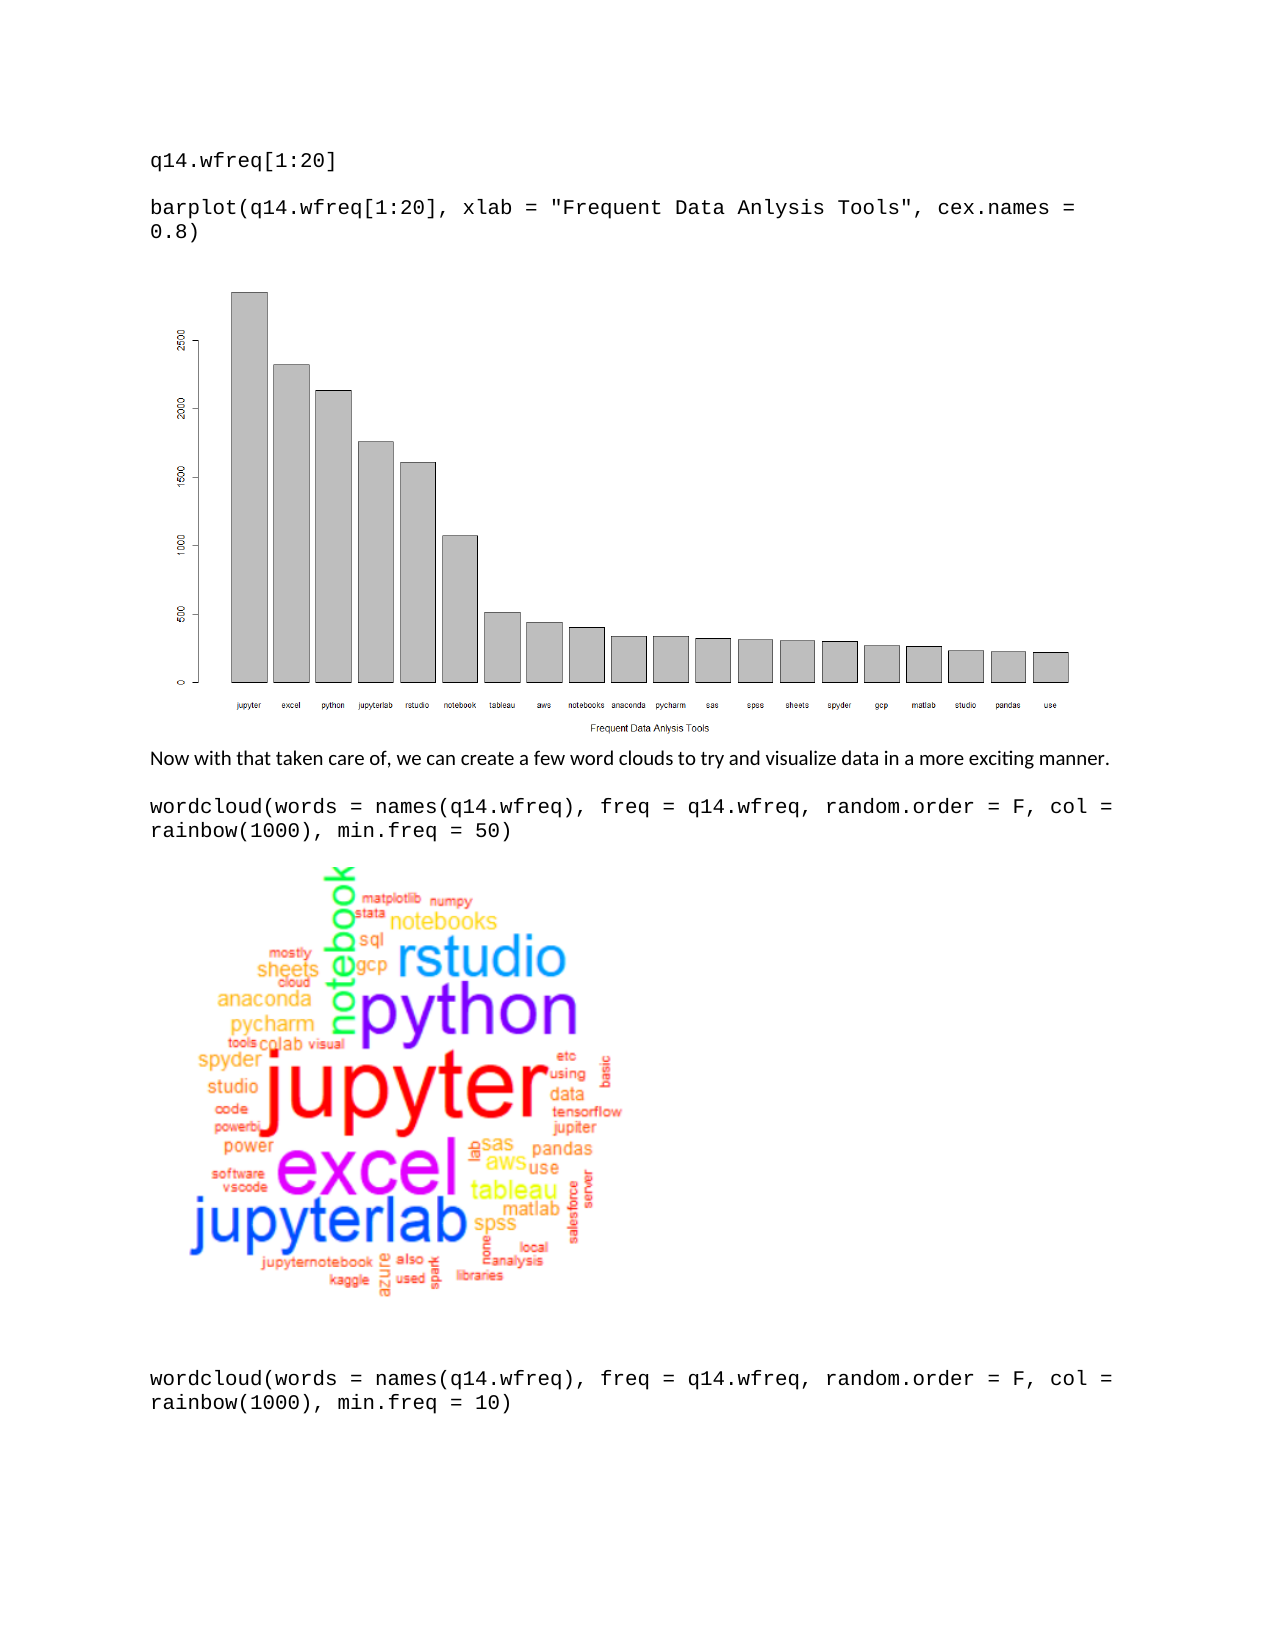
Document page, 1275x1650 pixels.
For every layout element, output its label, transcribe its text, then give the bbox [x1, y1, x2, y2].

text wordcloud(words = names(q14.wfreq), freq = q14.wfreq, random.order = F, col = rainbow(1000), min.freq = 50) [150, 796, 1125, 844]
text q14.wfreq[1:20] [150, 150, 1125, 174]
text Now with that taken care of, we can create a few word clouds to try and visualize data in a more exciting manner. [150, 746, 1125, 771]
text wordcloud(words = names(q14.wfreq), freq = q14.wfreq, random.order = F, col = rainbow(1000), min.freq = 10) [150, 1368, 1125, 1415]
picture [150, 244, 1125, 746]
picture [150, 867, 650, 1321]
text barplot(q14.wfreq[1:20], xlab = "Frequent Data Anlysis Tools", cex.names = 0.8) [150, 197, 1125, 244]
